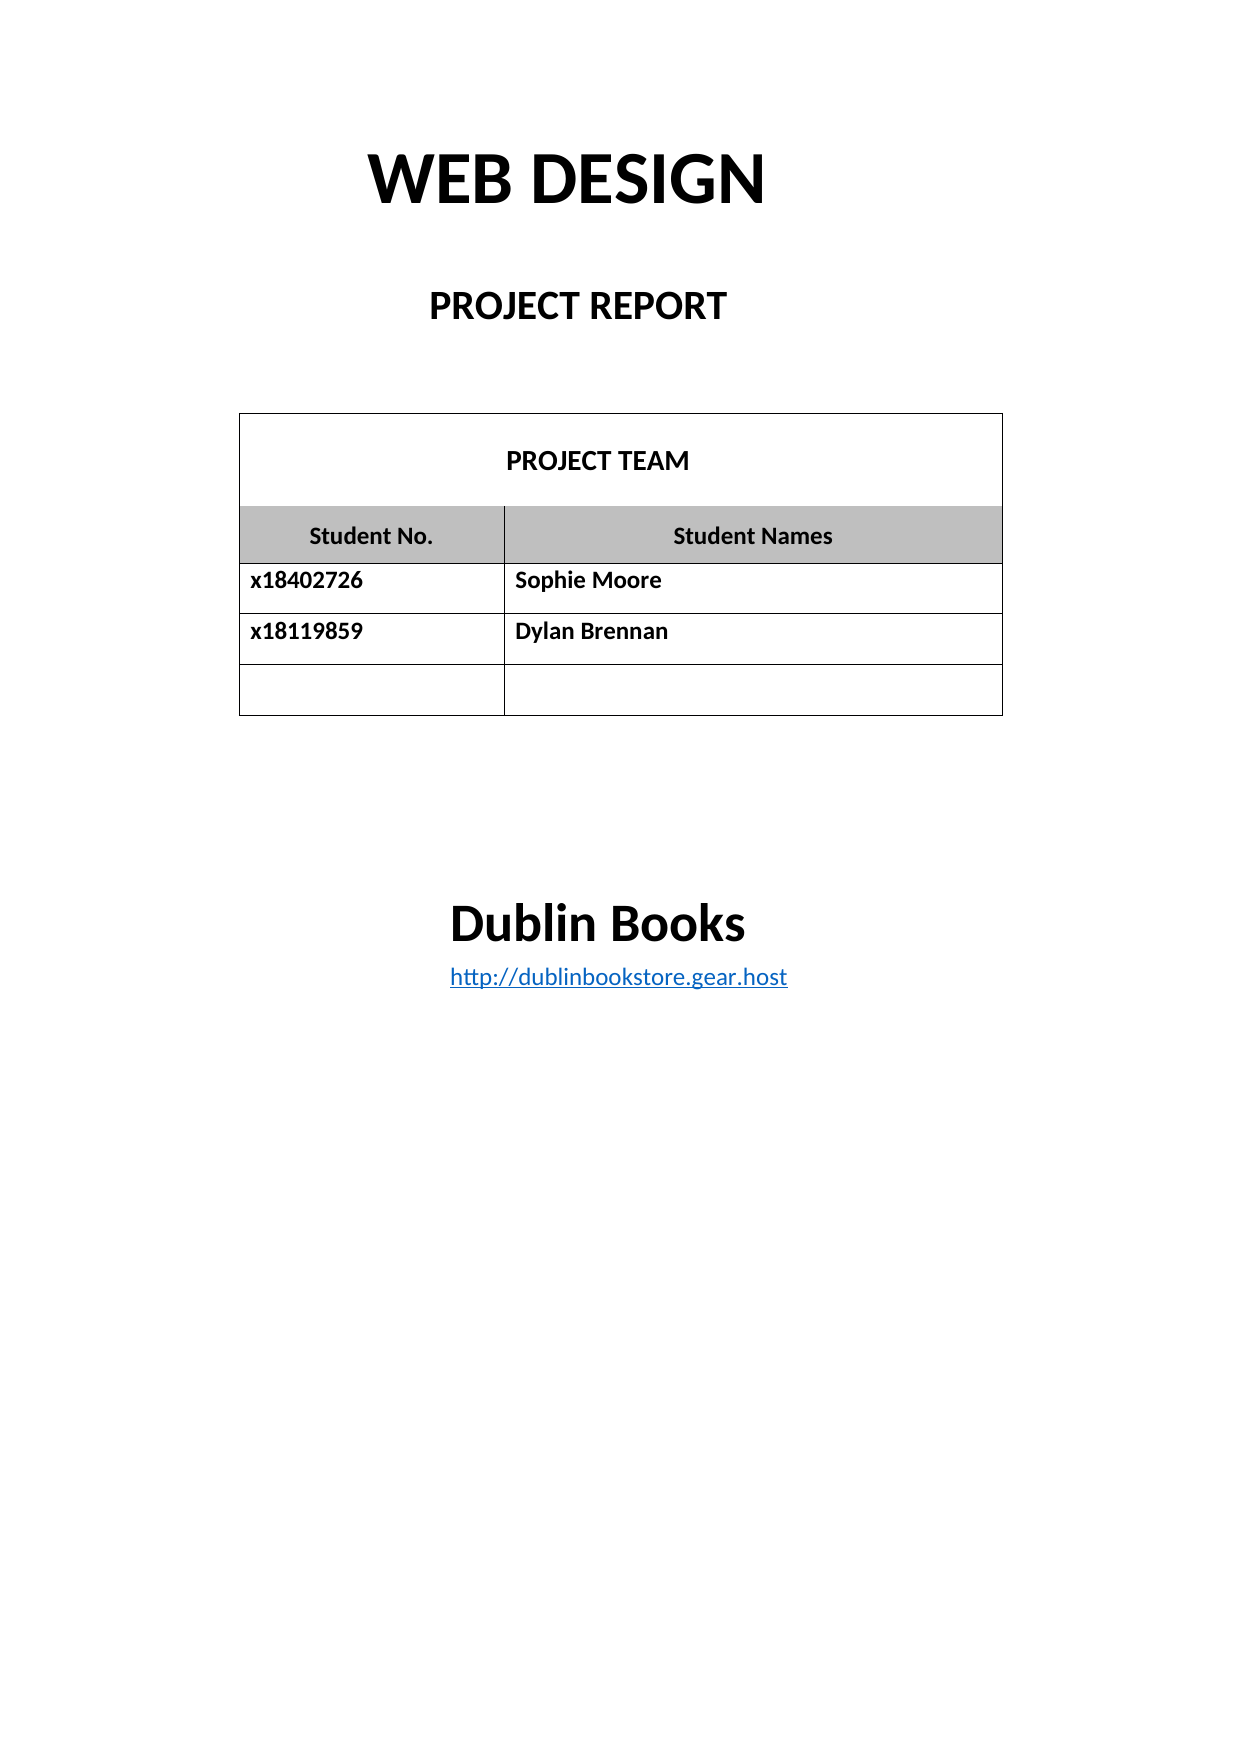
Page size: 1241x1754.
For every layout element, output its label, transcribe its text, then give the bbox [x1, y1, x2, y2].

table_header [240, 414, 504, 506]
table_cell x18119859 [240, 614, 504, 664]
table_cell [240, 665, 504, 715]
text http://dublinbookstore.gear.host [375, 961, 1172, 991]
text PROJECT REPORT [429, 279, 1225, 329]
text WEB DESIGN [150, 131, 1225, 223]
table_cell Student No. [240, 507, 504, 563]
table_cell [505, 665, 1002, 715]
subtitle Dublin Books [375, 889, 1225, 955]
table_cell Student Names [505, 507, 1002, 563]
table_cell x18402726 [240, 564, 504, 613]
table_header PROJECT TEAM [504, 414, 1002, 506]
table_cell Sophie Moore [505, 564, 1002, 613]
table_cell Dylan Brennan [505, 614, 1002, 664]
